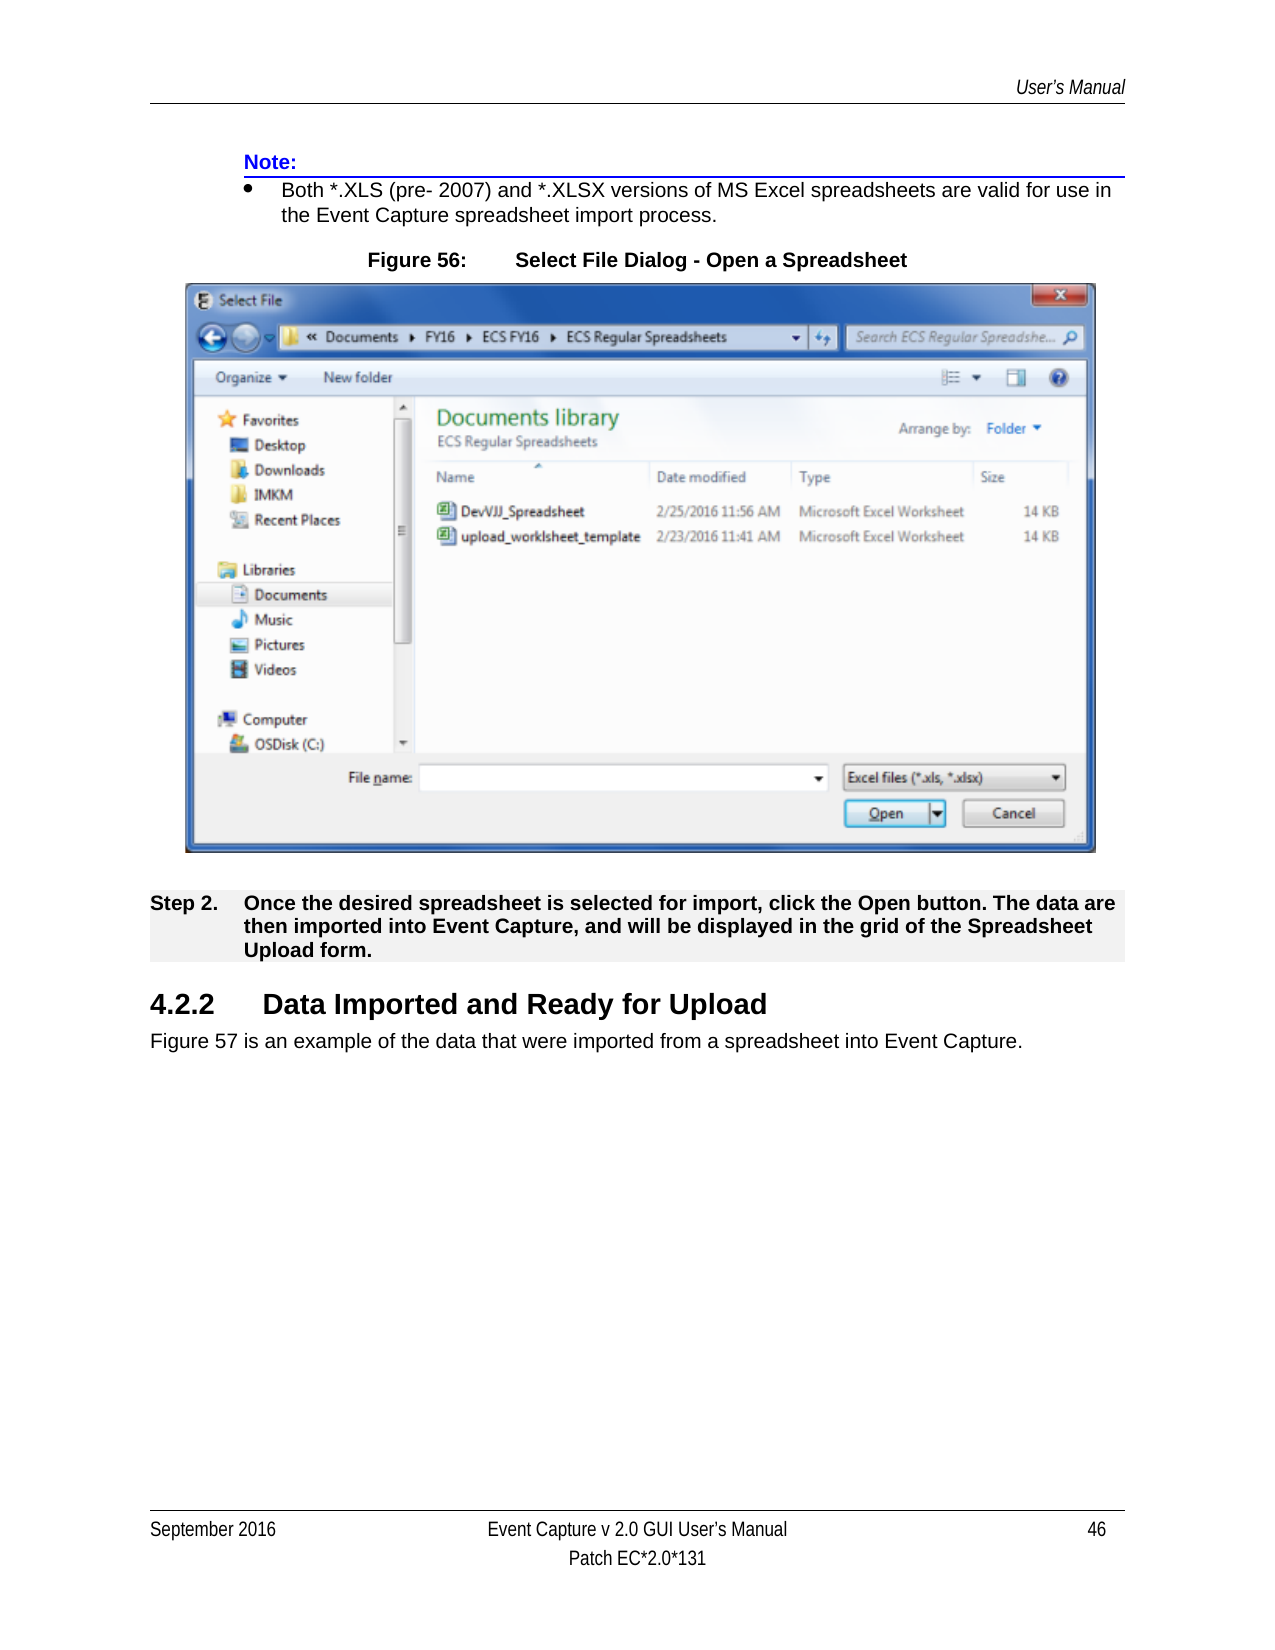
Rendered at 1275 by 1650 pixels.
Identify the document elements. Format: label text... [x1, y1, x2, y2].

list Both *.XLS (pre- 2007) and *.XLSX versions of MS Excel spreadsheets are valid for use in the Event Capture spreadsheet import process. [244, 178, 1125, 227]
subtitle Data Imported and Ready for Upload [150, 987, 1125, 1021]
text Once the desired spreadsheet is selected for import, click the Open button. The data are then imported into Event Capture, and will be displayed in the grid of the Spreadsheet Upload form. [150, 890, 1125, 962]
text Figure 57 is an example of the data that were imported from a spreadsheet into Event Capture. [150, 1029, 1125, 1053]
picture [185, 283, 1096, 853]
text Select File Dialog - Open a Spreadsheet [150, 247, 1125, 271]
text Note: [244, 150, 1125, 176]
